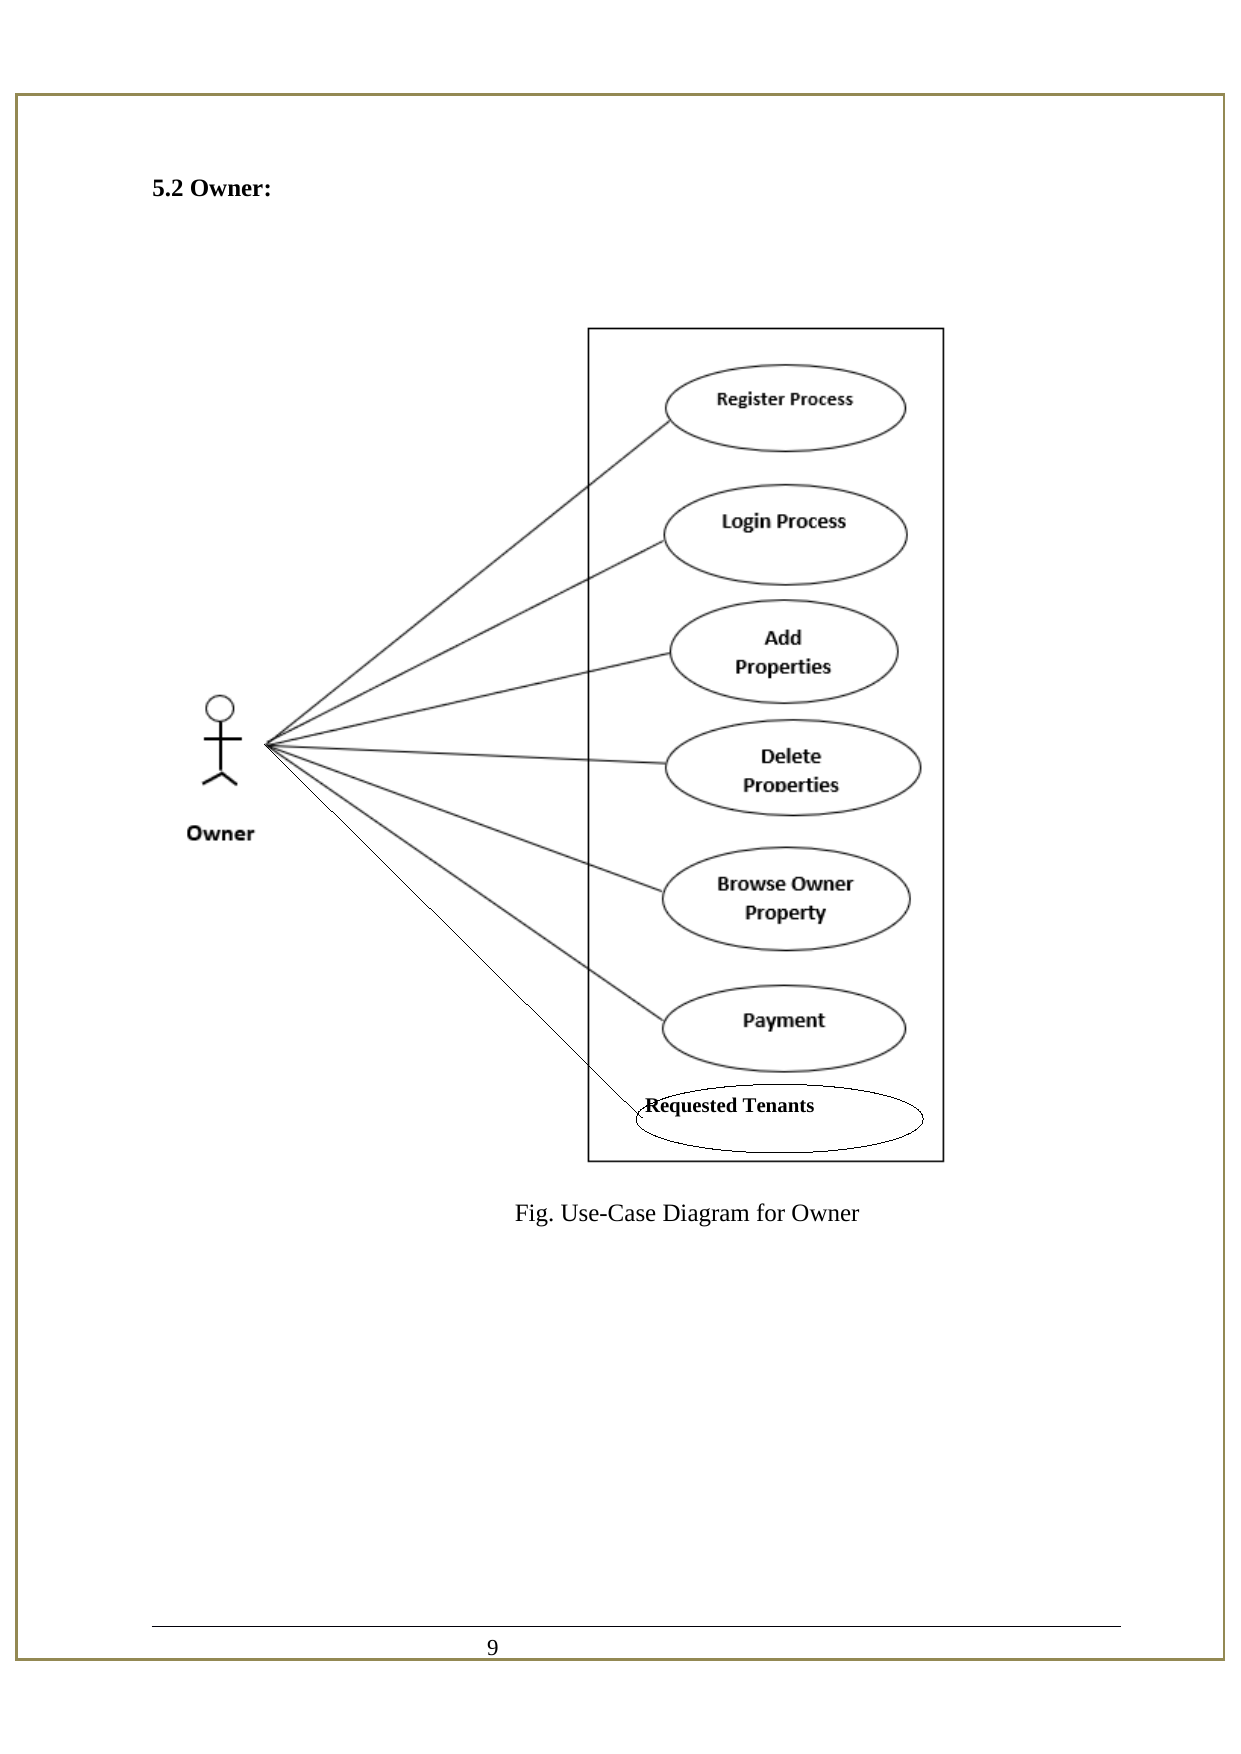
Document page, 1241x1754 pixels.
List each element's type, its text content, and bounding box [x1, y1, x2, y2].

text Fig. Use-Case Diagram for Owner [439, 1198, 881, 1227]
subtitle 5.2 Owner: [152, 173, 1134, 202]
picture [139, 285, 1134, 1176]
